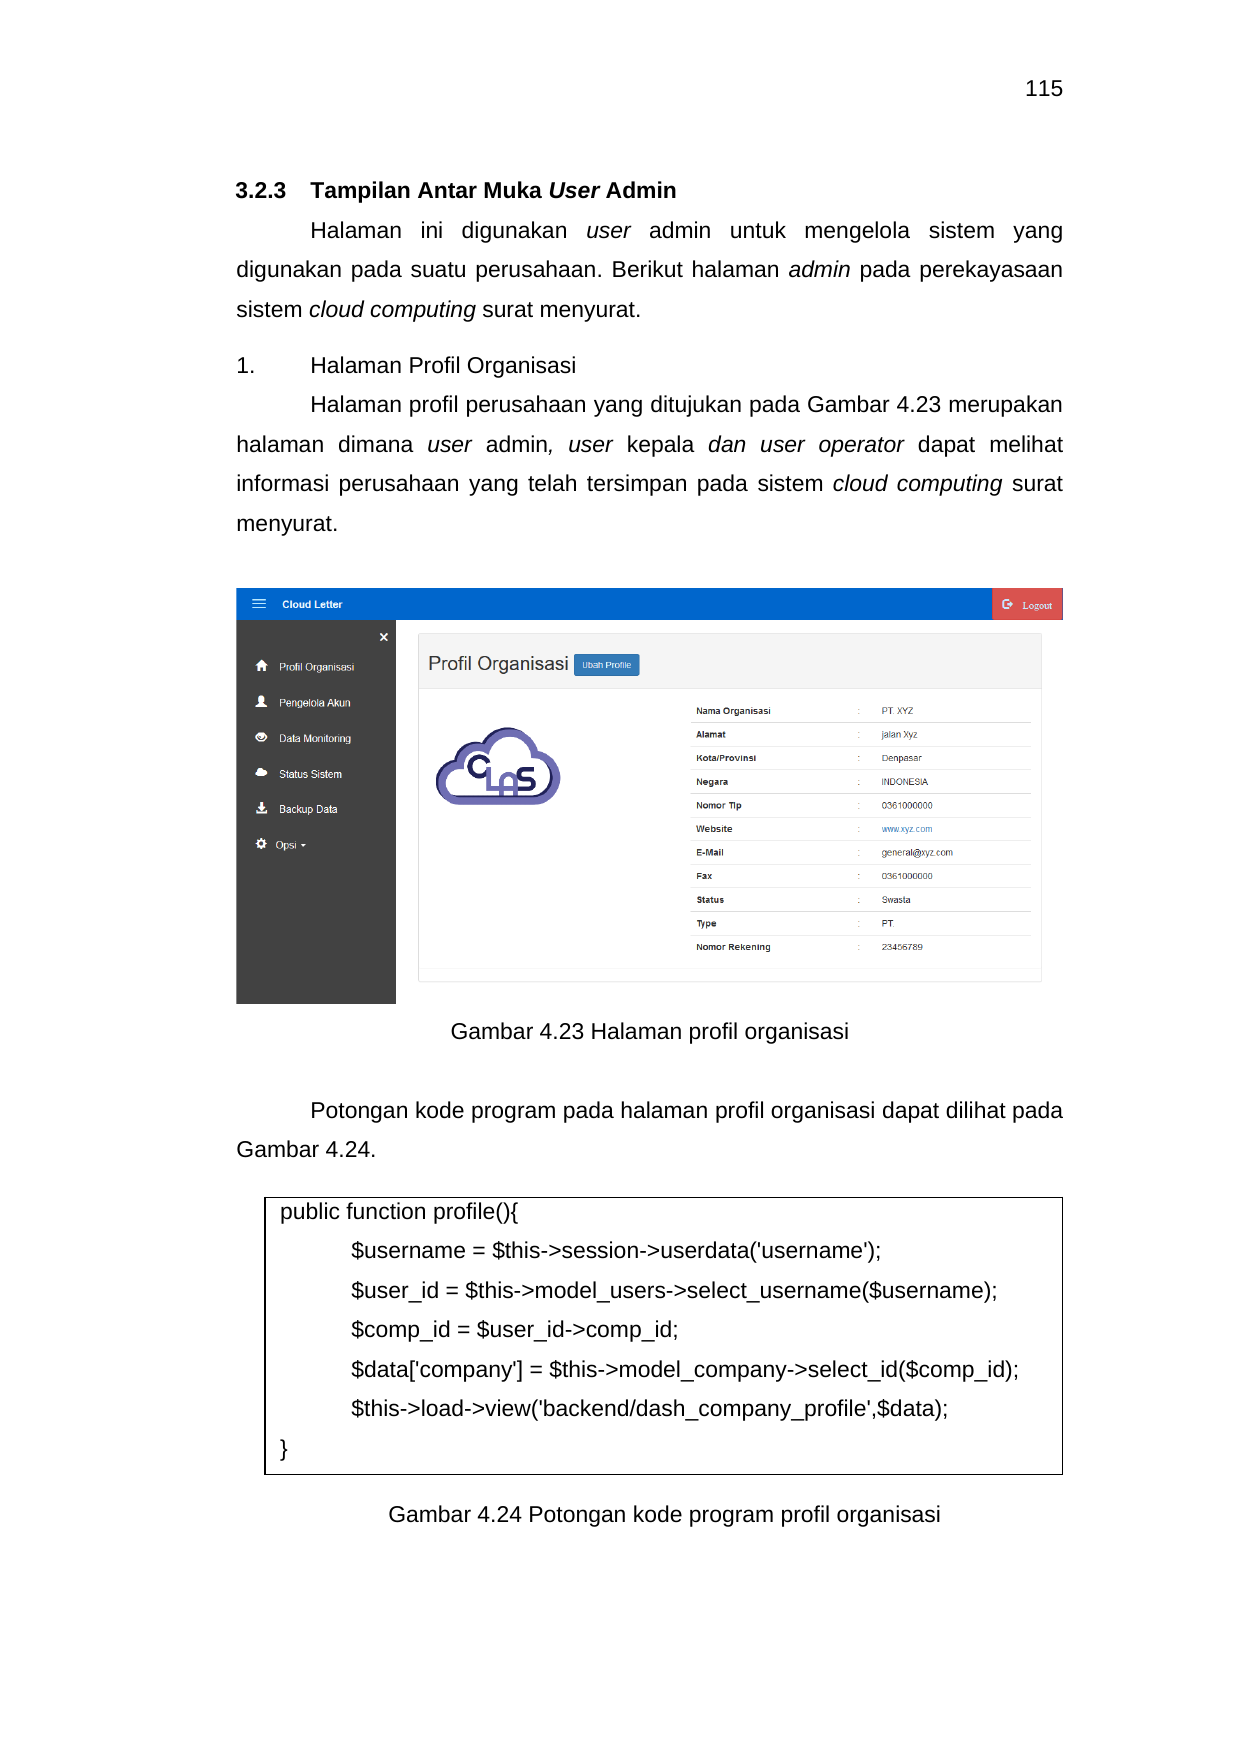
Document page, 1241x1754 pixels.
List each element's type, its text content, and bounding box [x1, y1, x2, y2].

text Gambar 4.24 Potongan kode program profil organisasi [236, 1501, 1063, 1528]
list Tampilan Antar Muka User Admin [235, 177, 1063, 203]
picture [236, 588, 1063, 1004]
list Gambar 4.23 Halaman profil organisasi [236, 1018, 1063, 1044]
list Halaman profil perusahaan yang ditujukan pada Gambar 4.23 merupakan halaman dimana user admin, user kepala dan user operator dapat melihat informasi perusahaan yang telah tersimpan pada sistem cloud computing surat menyurat. [236, 391, 1063, 536]
table_header public function profile(){ $username = $this->session->userdata('username'); $user_id = $this->model_users->select_username($username); $comp_id = $user_id->comp_id; $data['company'] = $this->model_company->select_id($comp_id); $this->load->view('backend/dash_company_profile',$data); } [266, 1198, 1062, 1474]
text Potongan kode program pada halaman profil organisasi dapat dilihat pada Gambar 4.24. [236, 1097, 1063, 1163]
list Halaman Profil Organisasi [236, 352, 1063, 378]
text Halaman ini digunakan user admin untuk mengelola sistem yang digunakan pada suatu perusahaan. Berikut halaman admin pada perekayasaan sistem cloud computing surat menyurat. [236, 217, 1063, 322]
